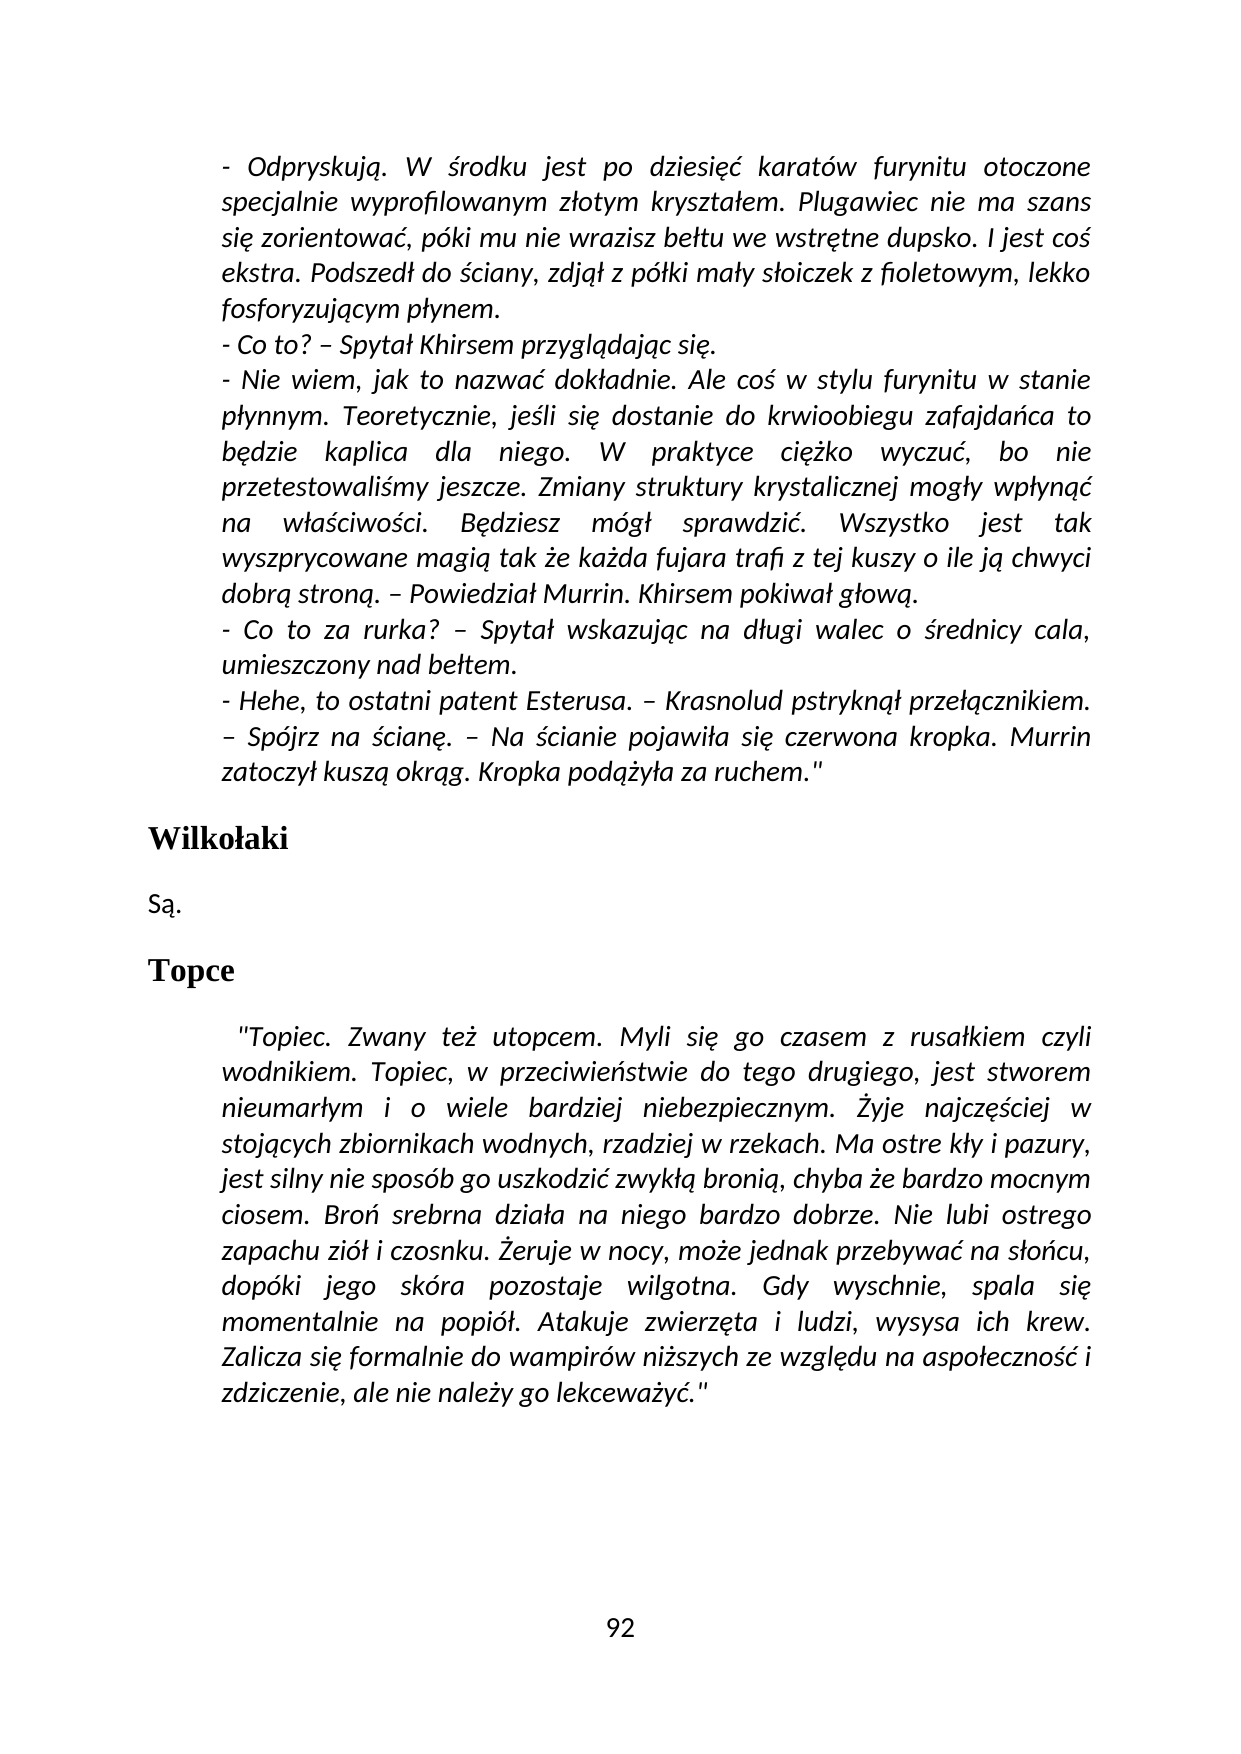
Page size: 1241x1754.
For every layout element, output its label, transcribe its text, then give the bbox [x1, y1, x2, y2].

text - Co to? – Spytał Khirsem przyglądając się. [221, 326, 1093, 361]
text "Topiec. Zwany też utopcem. Myli się go czasem z rusałkiem czyli wodnikiem. Topiec, w przeciwieństwie do tego drugiego, jest stworem nieumarłym i o wiele bardziej niebezpiecznym. Żyje najczęściej w stojących zbiornikach wodnych, rzadziej w rzekach. Ma ostre kły i pazury, jest silny nie sposób go uszkodzić zwykłą bronią, chyba że bardzo mocnym ciosem. Broń srebrna działa na niego bardzo dobrze. Nie lubi ostrego zapachu ziół i czosnku. Żeruje w nocy, może jednak przebywać na słońcu, dopóki jego skóra pozostaje wilgotna. Gdy wyschnie, spala się momentalnie na popiół. Atakuje zwierzęta i ludzi, wysysa ich krew. Zalicza się formalnie do wampirów niższych ze względu na aspołeczność i zdziczenie, ale nie należy go lekceważyć." [221, 1018, 1093, 1410]
subtitle Wilkołaki [148, 818, 1093, 856]
subtitle Topce [148, 950, 1093, 989]
text - Odpryskują. W środku jest po dziesięć karatów furynitu otoczone specjalnie wyprofilowanym złotym kryształem. Plugawiec nie ma szans się zorientować, póki mu nie wrazisz bełtu we wstrętne dupsko. I jest coś ekstra. Podszedł do ściany, zdjął z półki mały słoiczek z fioletowym, lekko fosforyzującym płynem. [221, 148, 1093, 326]
text - Co to za rurka? – Spytał wskazując na długi walec o średnicy cala, umieszczony nad bełtem. [221, 611, 1093, 682]
text - Nie wiem, jak to nazwać dokładnie. Ale coś w stylu furynitu w stanie płynnym. Teoretycznie, jeśli się dostanie do krwioobiegu zafajdańca to będzie kaplica dla niego. W praktyce ciężko wyczuć, bo nie przetestowaliśmy jeszcze. Zmiany struktury krystalicznej mogły wpłynąć na właściwości. Będziesz mógł sprawdzić. Wszystko jest tak wyszprycowane magią tak że każda fujara trafi z tej kuszy o ile ją chwyci dobrą stroną. – Powiedział Murrin. Khirsem pokiwał głową. [221, 361, 1093, 611]
text - Hehe, to ostatni patent Esterusa. – Krasnolud pstryknął przełącznikiem. – Spójrz na ścianę. – Na ścianie pojawiła się czerwona kropka. Murrin zatoczył kuszą okrąg. Kropka podążyła za ruchem." [221, 682, 1093, 789]
text Są. [148, 886, 1093, 921]
